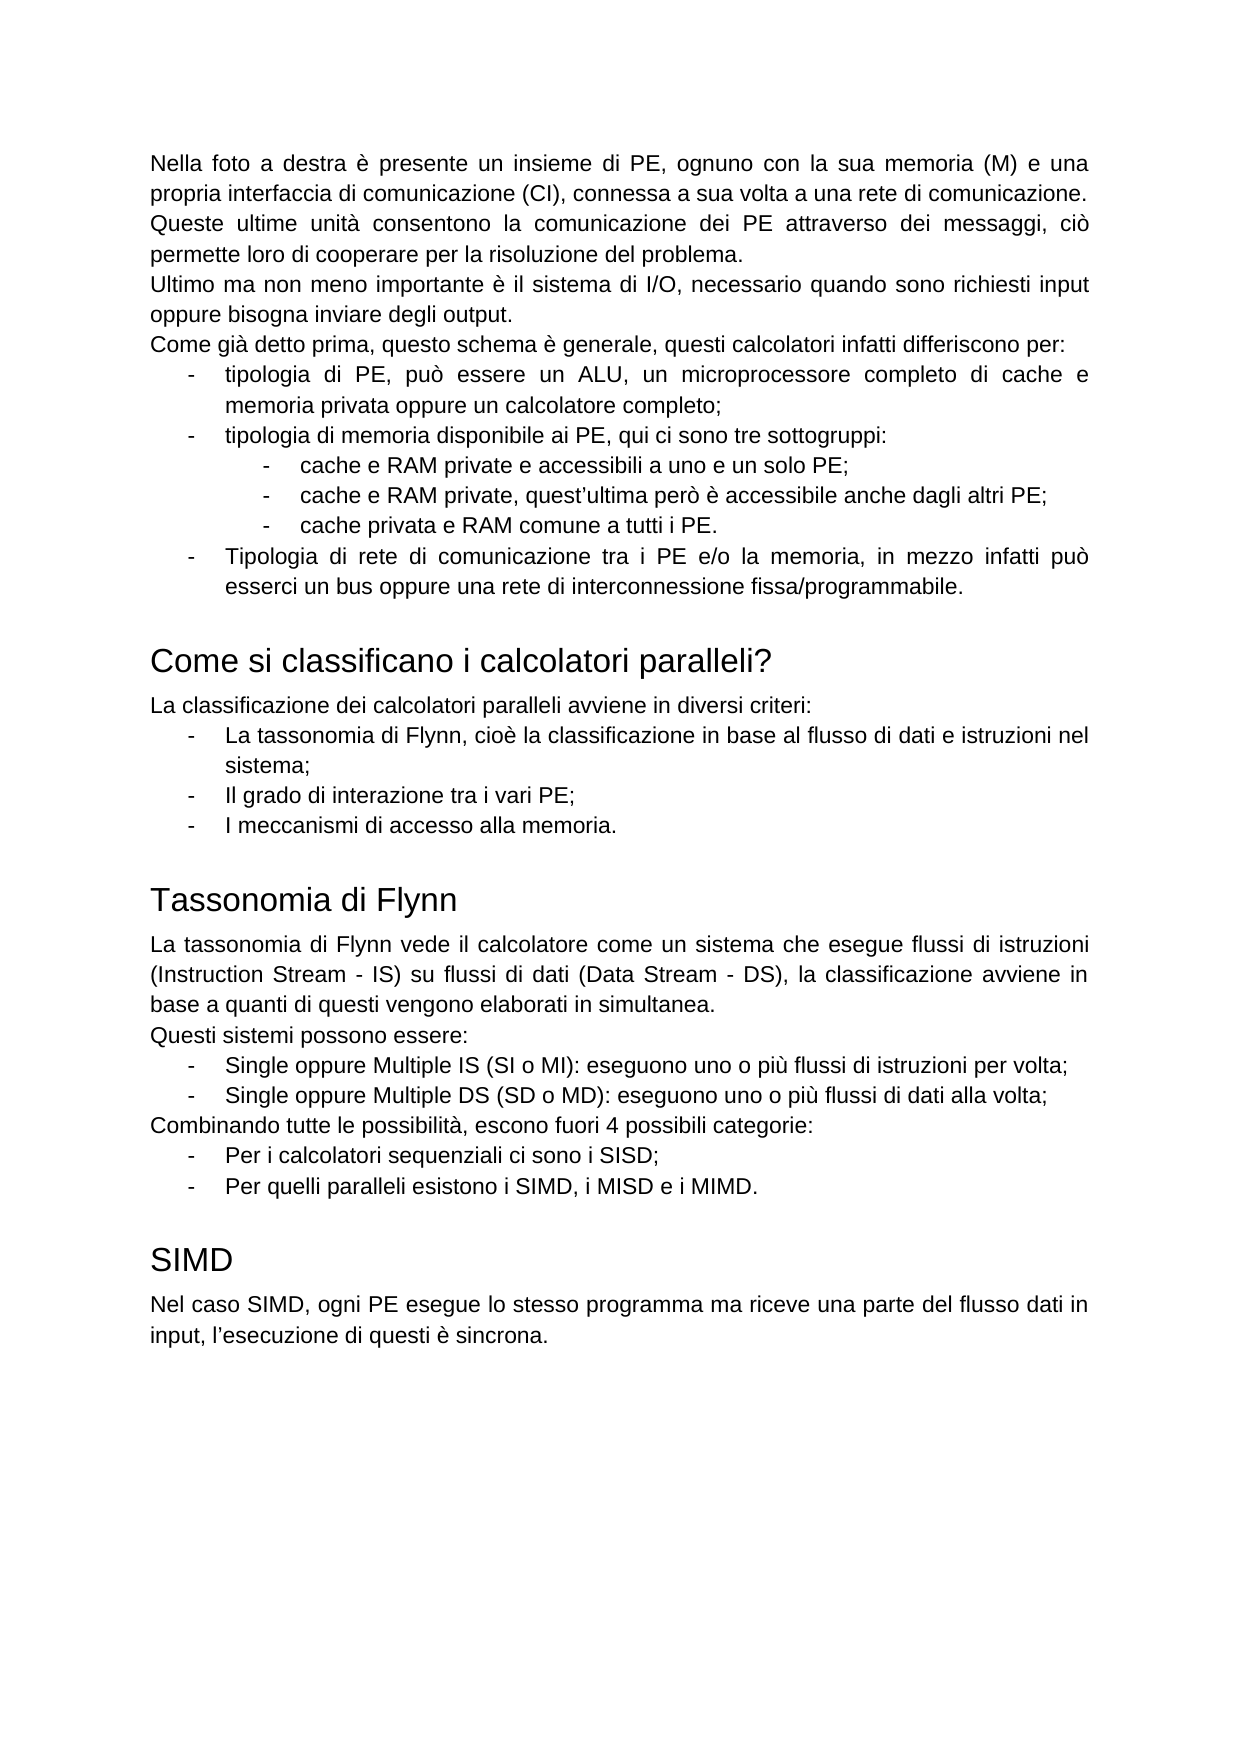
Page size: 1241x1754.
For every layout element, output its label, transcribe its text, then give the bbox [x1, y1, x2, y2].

text Nella foto a destra è presente un insieme di PE, ognuno con la sua memoria (M) e una propria interfaccia di comunicazione (CI), connessa a sua volta a una rete di comunicazione. [150, 150, 1090, 207]
text Questi sistemi possono essere: [150, 1022, 1090, 1048]
text La tassonomia di Flynn vede il calcolatore come un sistema che esegue flussi di istruzioni (Instruction Stream - IS) su flussi di dati (Data Stream - DS), la classificazione avviene in base a quanti di questi vengono elaborati in simultanea. [150, 931, 1090, 1018]
subtitle Tassonomia di Flynn [150, 880, 1090, 918]
text Nel caso SIMD, ogni PE esegue lo stesso programma ma riceve una parte del flusso dati in input, l’esecuzione di questi è sincrona. [150, 1291, 1090, 1348]
text La classificazione dei calcolatori paralleli avviene in diversi criteri: [150, 692, 1090, 718]
list Per i calcolatori sequenziali ci sono i SISD; [187, 1142, 1090, 1169]
text Combinando tutte le possibilità, escono fuori 4 possibili categorie: [150, 1112, 1090, 1139]
list Single oppure Multiple IS (SI o MI): eseguono uno o più flussi di istruzioni per volta; [187, 1052, 1090, 1078]
list Il grado di interazione tra i vari PE; [187, 782, 1090, 808]
list cache e RAM private, quest’ultima però è accessibile anche dagli altri PE; [262, 482, 1090, 509]
subtitle Come si classificano i calcolatori paralleli? [150, 641, 1090, 679]
list La tassonomia di Flynn, cioè la classificazione in base al flusso di dati e istruzioni nel sistema; [187, 722, 1090, 778]
text Queste ultime unità consentono la comunicazione dei PE attraverso dei messaggi, ciò permette loro di cooperare per la risoluzione del problema. [150, 210, 1090, 267]
list tipologia di memoria disponibile ai PE, qui ci sono tre sottogruppi: [187, 422, 1090, 448]
list tipologia di PE, può essere un ALU, un microprocessore completo di cache e memoria privata oppure un calcolatore completo; [187, 361, 1090, 418]
text Ultimo ma non meno importante è il sistema di I/O, necessario quando sono richiesti input oppure bisogna inviare degli output. [150, 271, 1090, 327]
list Tipologia di rete di comunicazione tra i PE e/o la memoria, in mezzo infatti può esserci un bus oppure una rete di interconnessione fissa/programmabile. [187, 543, 1090, 599]
list Single oppure Multiple DS (SD o MD): eseguono uno o più flussi di dati alla volta; [187, 1082, 1090, 1108]
list Per quelli paralleli esistono i SIMD, i MISD e i MIMD. [187, 1173, 1090, 1199]
list cache e RAM private e accessibili a uno e un solo PE; [262, 452, 1090, 478]
text Come già detto prima, questo schema è generale, questi calcolatori infatti differiscono per: [150, 331, 1090, 358]
list I meccanismi di accesso alla memoria. [187, 812, 1090, 839]
list cache privata e RAM comune a tutti i PE. [262, 512, 1090, 539]
subtitle SIMD [150, 1240, 1090, 1279]
